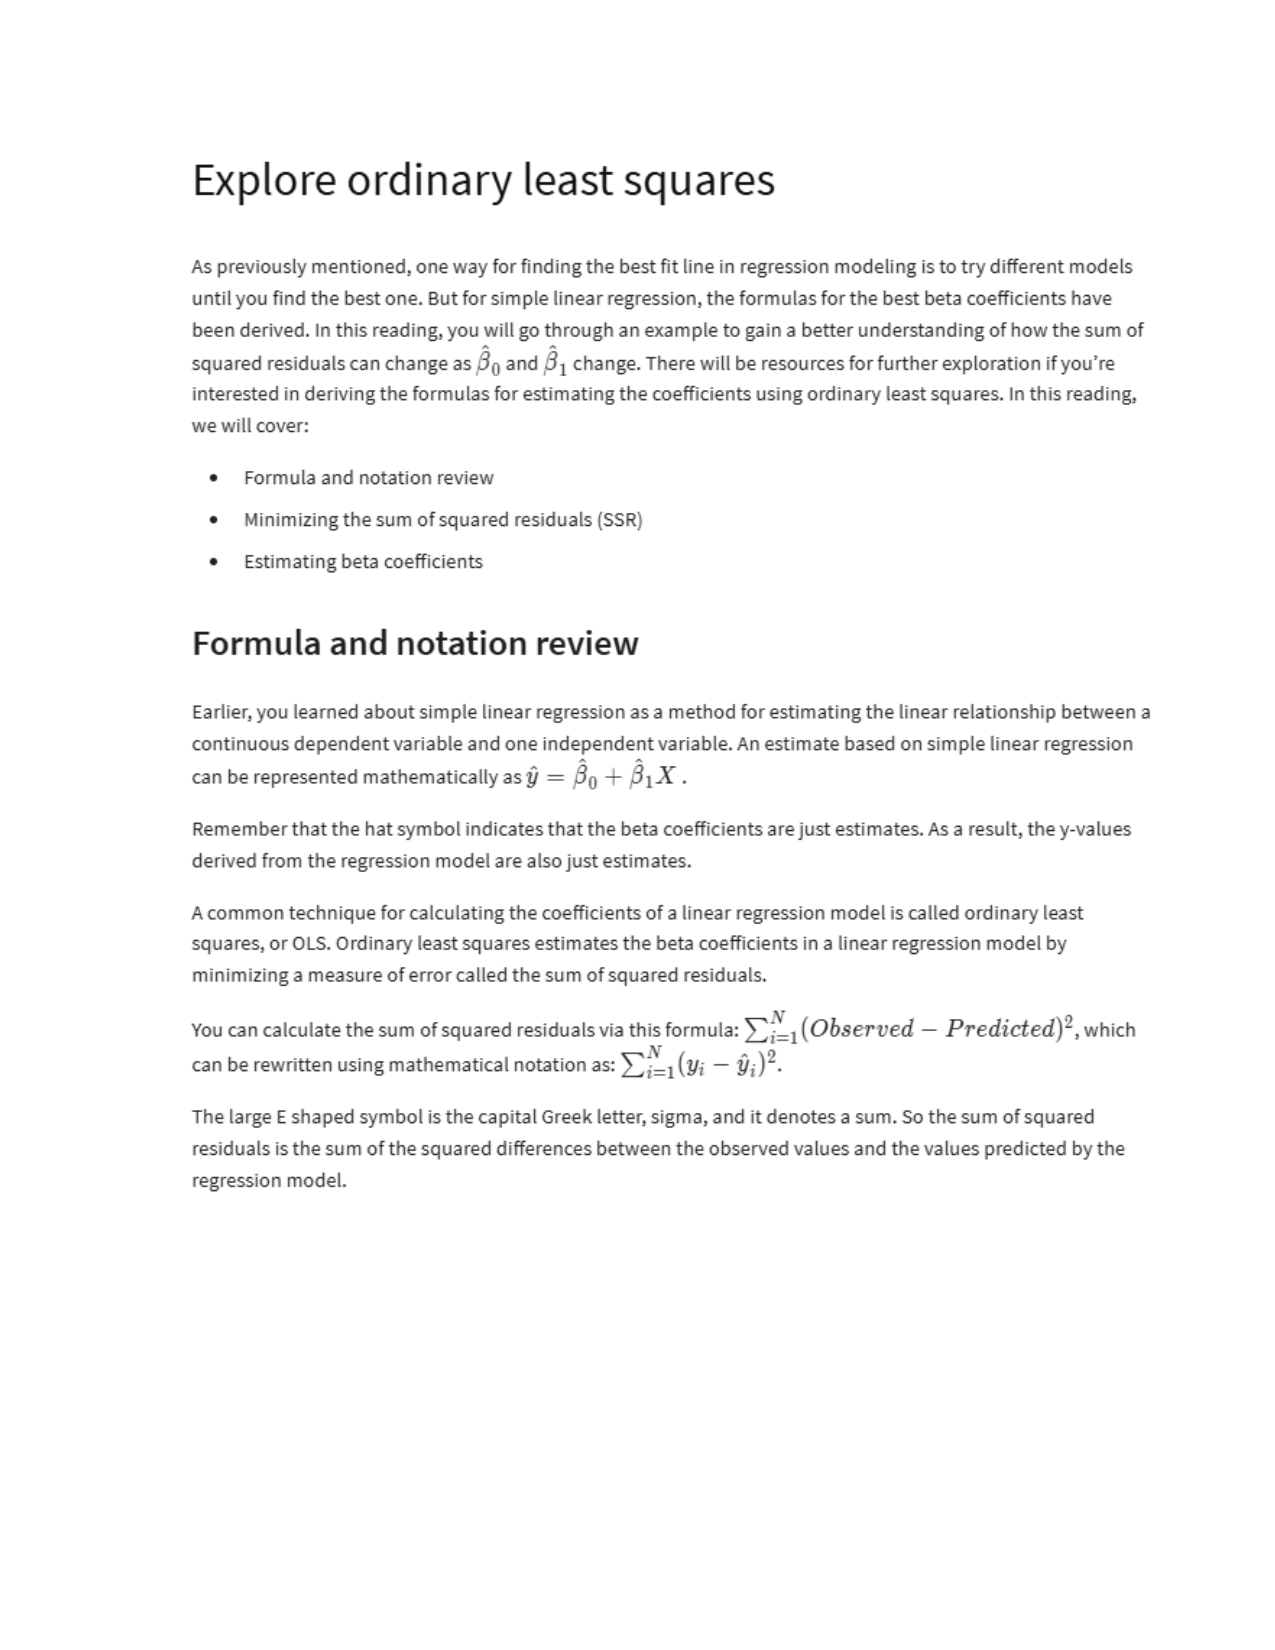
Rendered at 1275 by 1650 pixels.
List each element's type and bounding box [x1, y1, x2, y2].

picture [187, 150, 1163, 1193]
